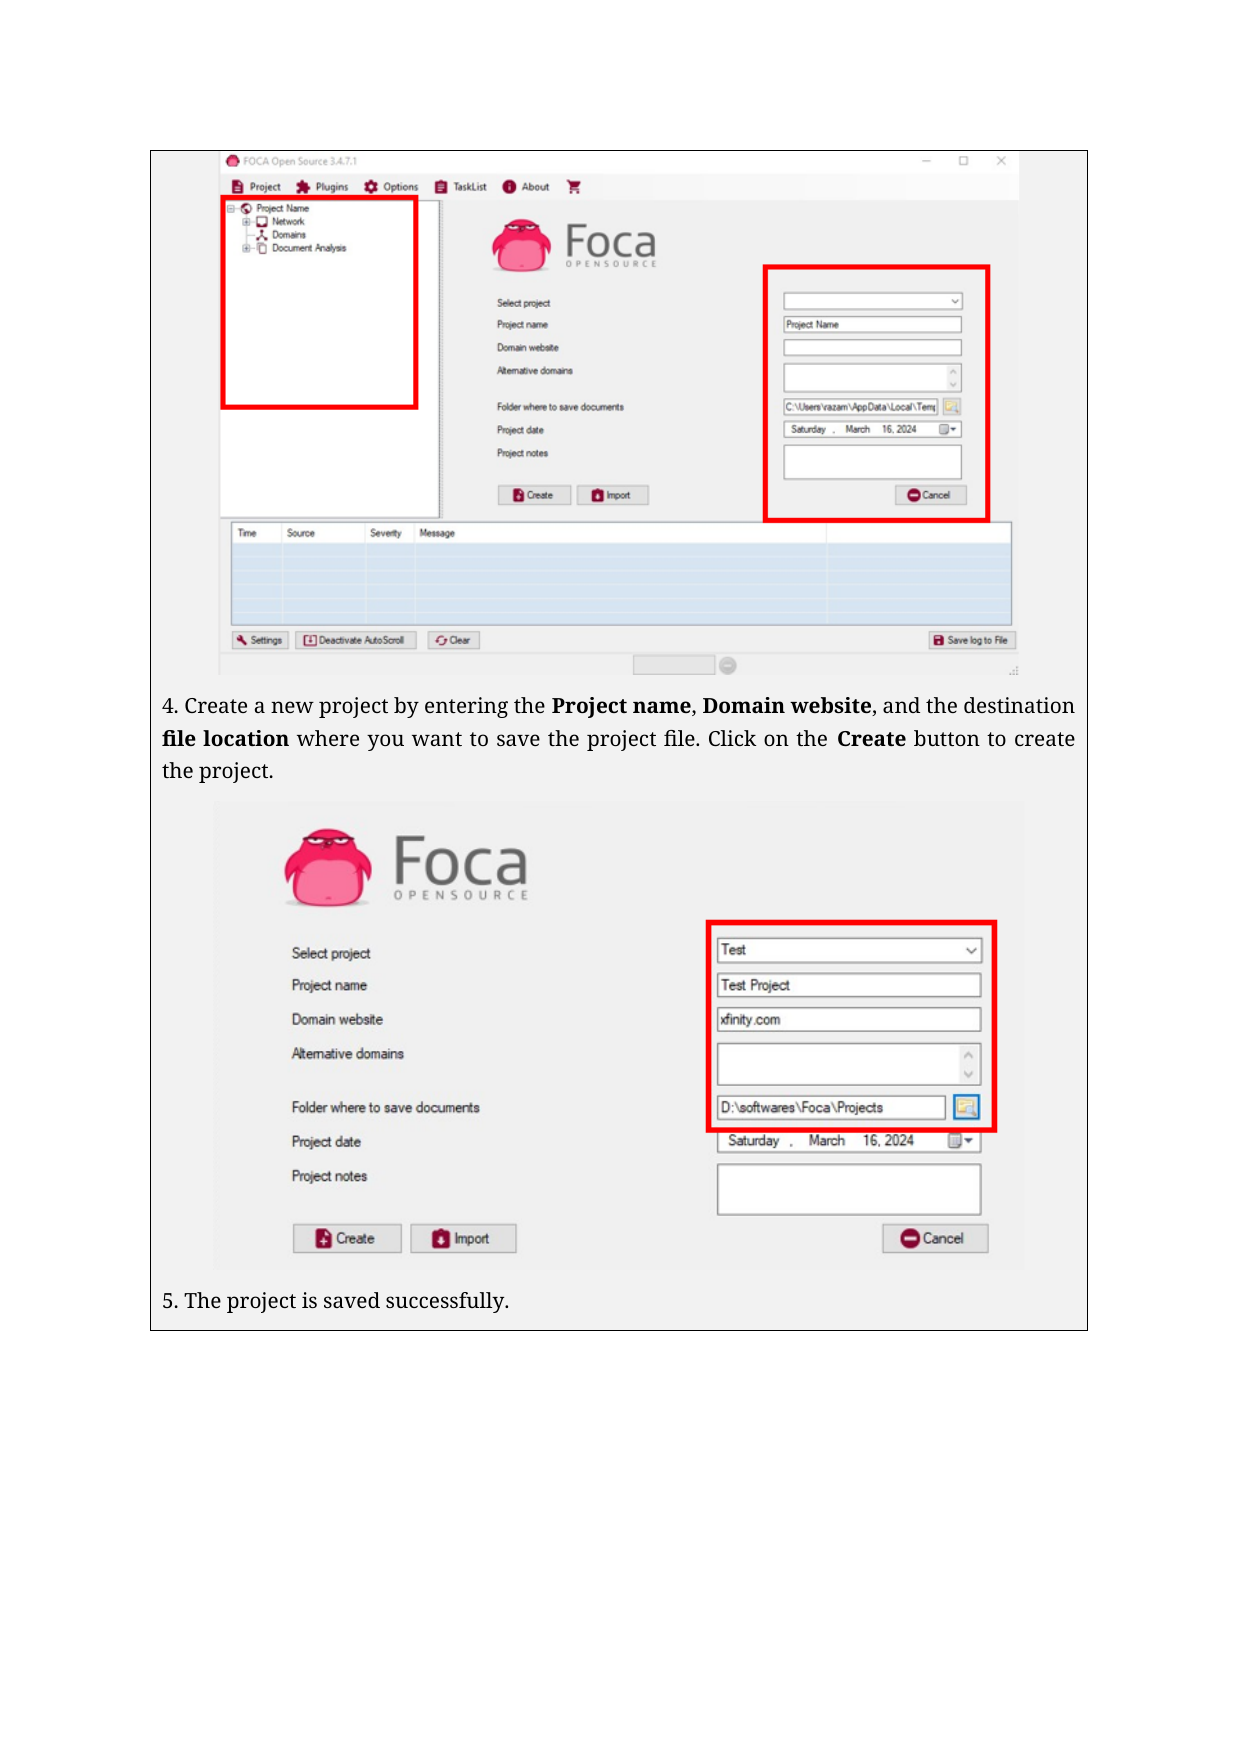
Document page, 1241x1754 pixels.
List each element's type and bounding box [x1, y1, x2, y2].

picture [213, 801, 1025, 1270]
picture [218, 151, 1020, 675]
table_header [151, 151, 1087, 1330]
